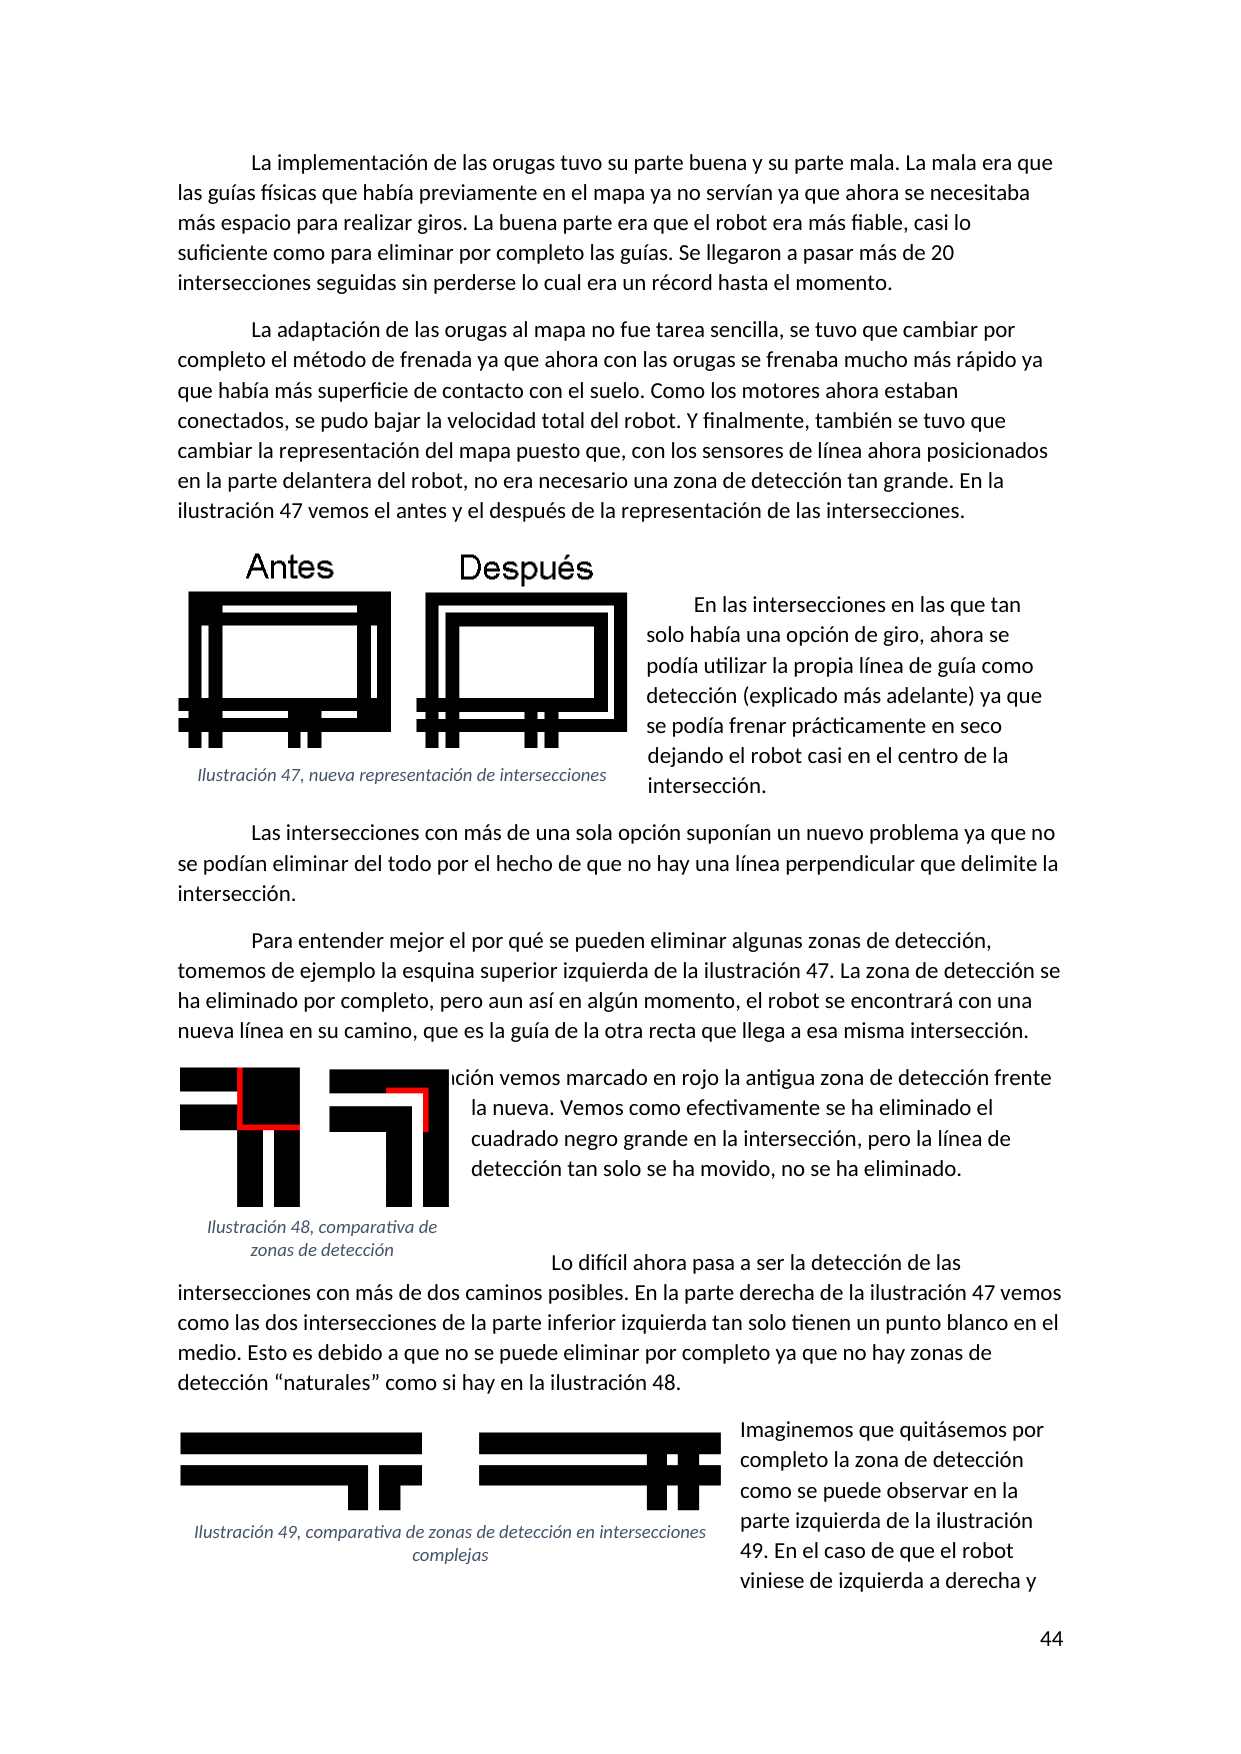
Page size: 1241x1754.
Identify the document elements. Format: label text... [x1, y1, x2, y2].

text Para entender mejor el por qué se pueden eliminar algunas zonas de detección, tomemos de ejemplo la esquina superior izquierda de la ilustración 47. La zona de detección se ha eliminado por completo, pero aun así en algún momento, el robot se encontrará con una nueva línea en su camino, que es la guía de la otra recta que llega a esa misma intersección. [177, 758, 1063, 877]
picture [177, 376, 627, 583]
text Las intersecciones con más de una sola opción suponían un nuevo problema ya que no se podían eliminar del todo por el hecho de que no hay una línea perpendicular que delimite la intersección. [177, 651, 1063, 739]
text Lo difícil ahora pasa a ser la detección de las intersecciones con más de dos caminos posibles. En la parte derecha de la ilustración 47 vemos como las dos intersecciones de la parte inferior izquierda tan solo tienen un punto blanco en el medio. Esto es debido a que no se puede eliminar por completo ya que no hay zonas de detección “naturales” como si hay en la ilustración 48. [177, 1080, 1063, 1229]
text En esta ilustración vemos marcado en rojo la antigua zona de detección frente la nueva. Vemos como efectivamente se ha eliminado el cuadrado negro grande en la intersección, pero la línea de detección tan solo se ha movido, no se ha eliminado. [422, 896, 1063, 1014]
text La adaptación de las orugas al mapa no fue tarea sencilla, se tuvo que cambiar por completo el método de frenada ya que ahora con las orugas se frenaba mucho más rápido ya que había más superficie de contacto con el suelo. Como los motores ahora estaban conectados, se pudo bajar la velocidad total del robot. Y finalmente, también se tuvo que cambiar la representación del mapa puesto que, con los sensores de línea ahora posicionados en la parte delantera del robot, no era necesario una zona de detección tan grande. En la ilustración 47 vemos el antes y el después de la representación de las intersecciones. [177, 148, 1063, 357]
text En las intersecciones en las que tan solo había una opción de giro, ahora se podía utilizar la propia línea de guía como detección (explicado más adelante) ya que se podía frenar prácticamente en seco dejando el robot casi en el centro de la intersección. [177, 423, 1063, 632]
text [177, 1248, 1063, 1547]
picture [177, 1261, 722, 1343]
picture [177, 894, 422, 1042]
